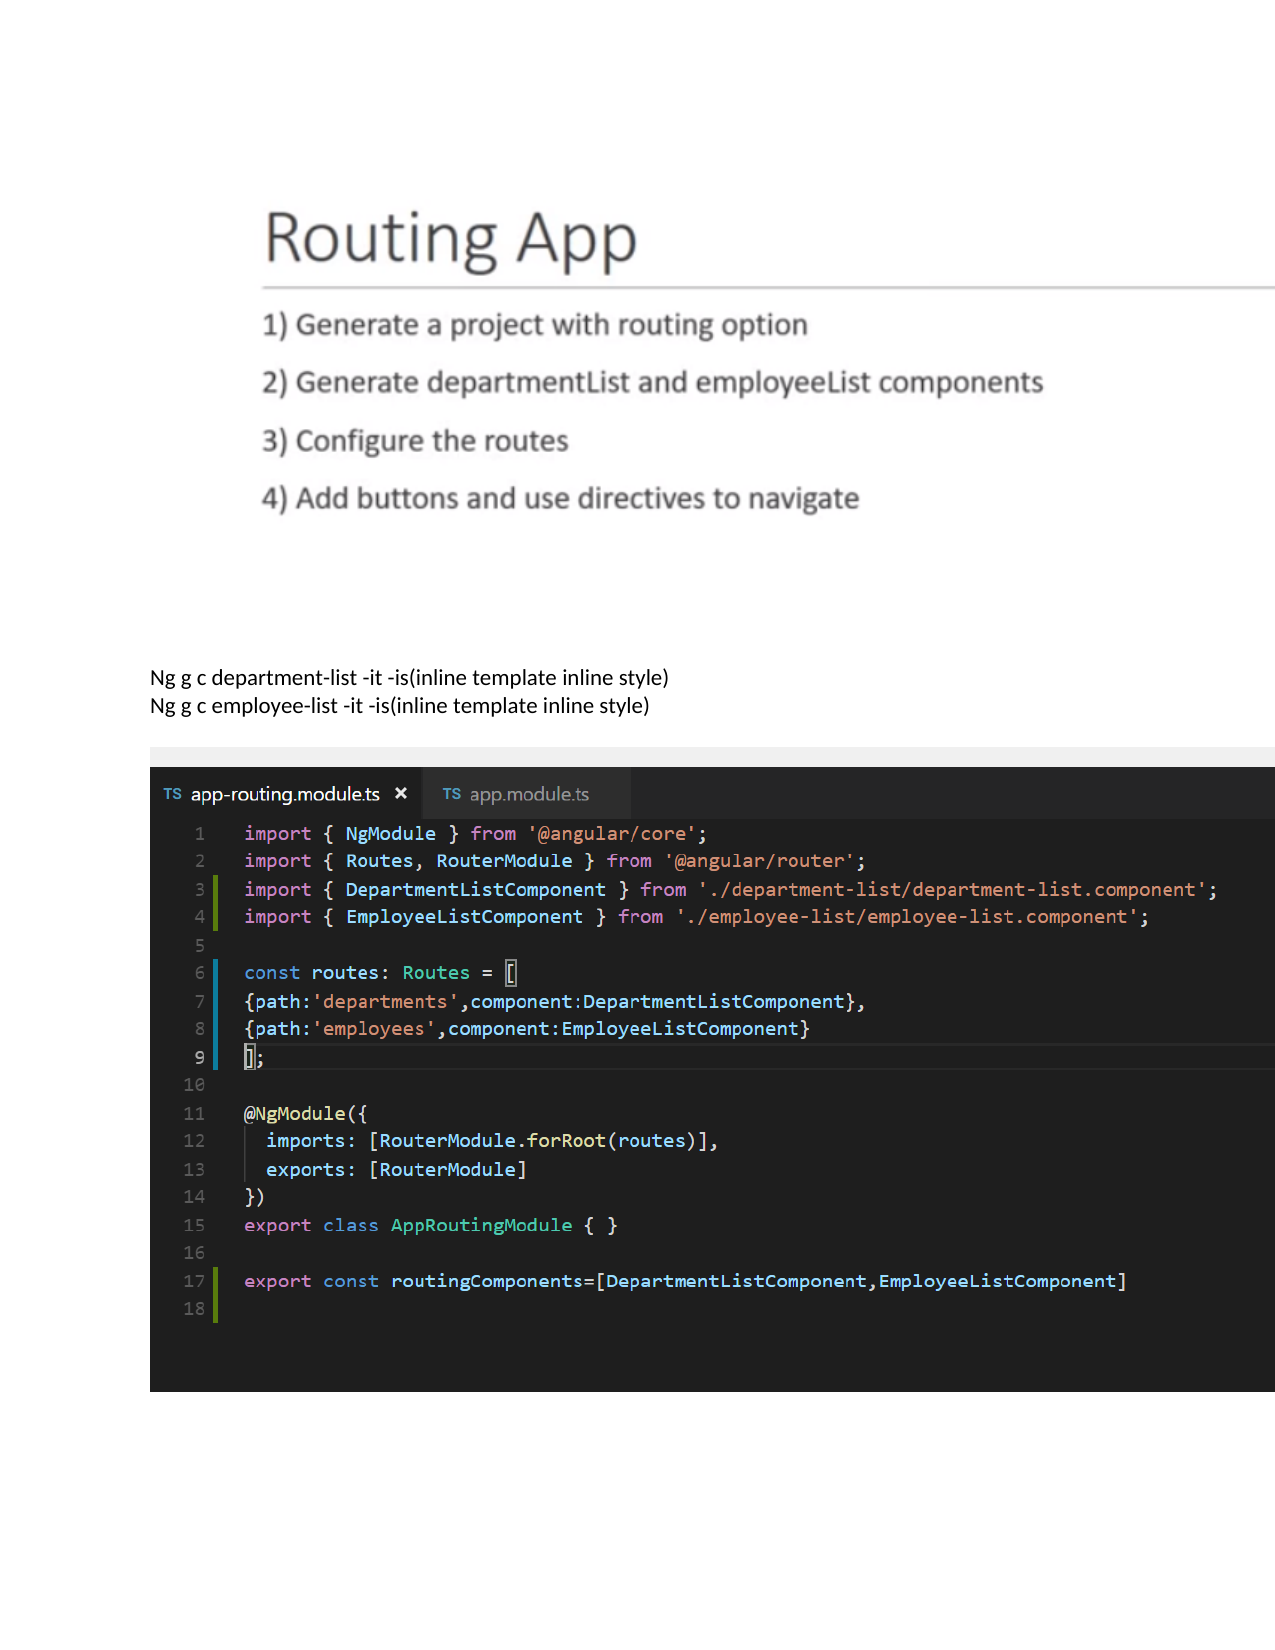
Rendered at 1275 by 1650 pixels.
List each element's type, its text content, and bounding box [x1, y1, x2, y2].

text Ng g c department-list -it -is(inline template inline style) [150, 664, 1125, 692]
picture [150, 150, 1275, 664]
text Ng g c employee-list -it -is(inline template inline style) [150, 692, 1125, 719]
picture [150, 747, 1275, 1392]
